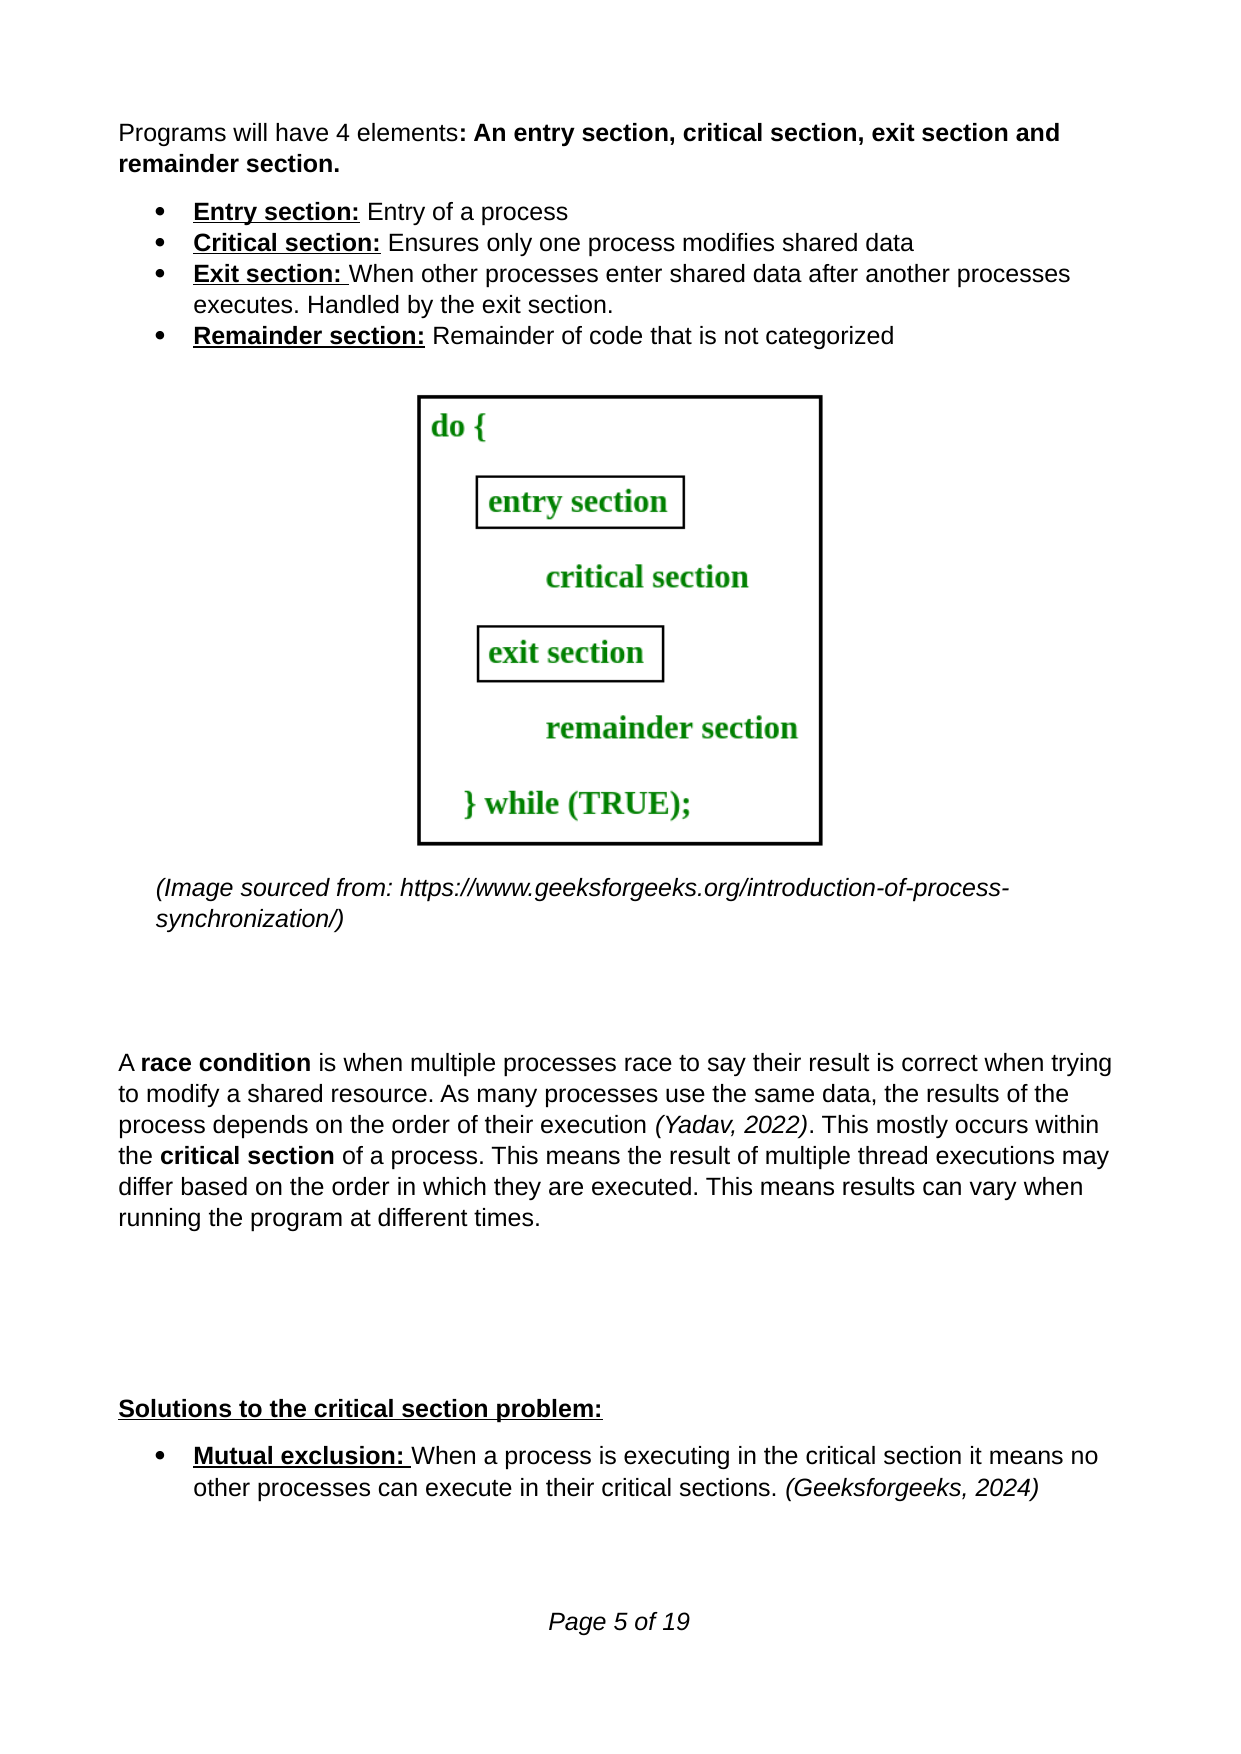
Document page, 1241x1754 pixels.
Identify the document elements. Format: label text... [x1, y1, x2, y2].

list Critical section: Ensures only one process modifies shared data [156, 228, 1122, 257]
picture [410, 383, 830, 853]
list Remainder section: Remainder of code that is not categorized [156, 321, 1122, 350]
text Programs will have 4 elements: An entry section, critical section, exit section and remainder section. [118, 118, 1122, 178]
text Solutions to the critical section problem: [118, 1394, 1122, 1422]
list Exit section: When other processes enter shared data after another processes executes. Handled by the exit section. [156, 259, 1122, 319]
list Entry section: Entry of a process [156, 197, 1122, 226]
text A race condition is when multiple processes race to say their result is correct when trying to modify a shared resource. As many processes use the same data, the results of the process depends on the order of their execution (Yadav, 2022). This mostly occurs within the critical section of a process. This means the result of multiple thread executions may differ based on the order in which they are executed. This means results can vary when running the program at different times. [118, 1048, 1122, 1232]
list Mutual exclusion: When a process is executing in the critical section it means no other processes can execute in their critical sections. (Geeksforgeeks, 2024) [156, 1441, 1122, 1501]
